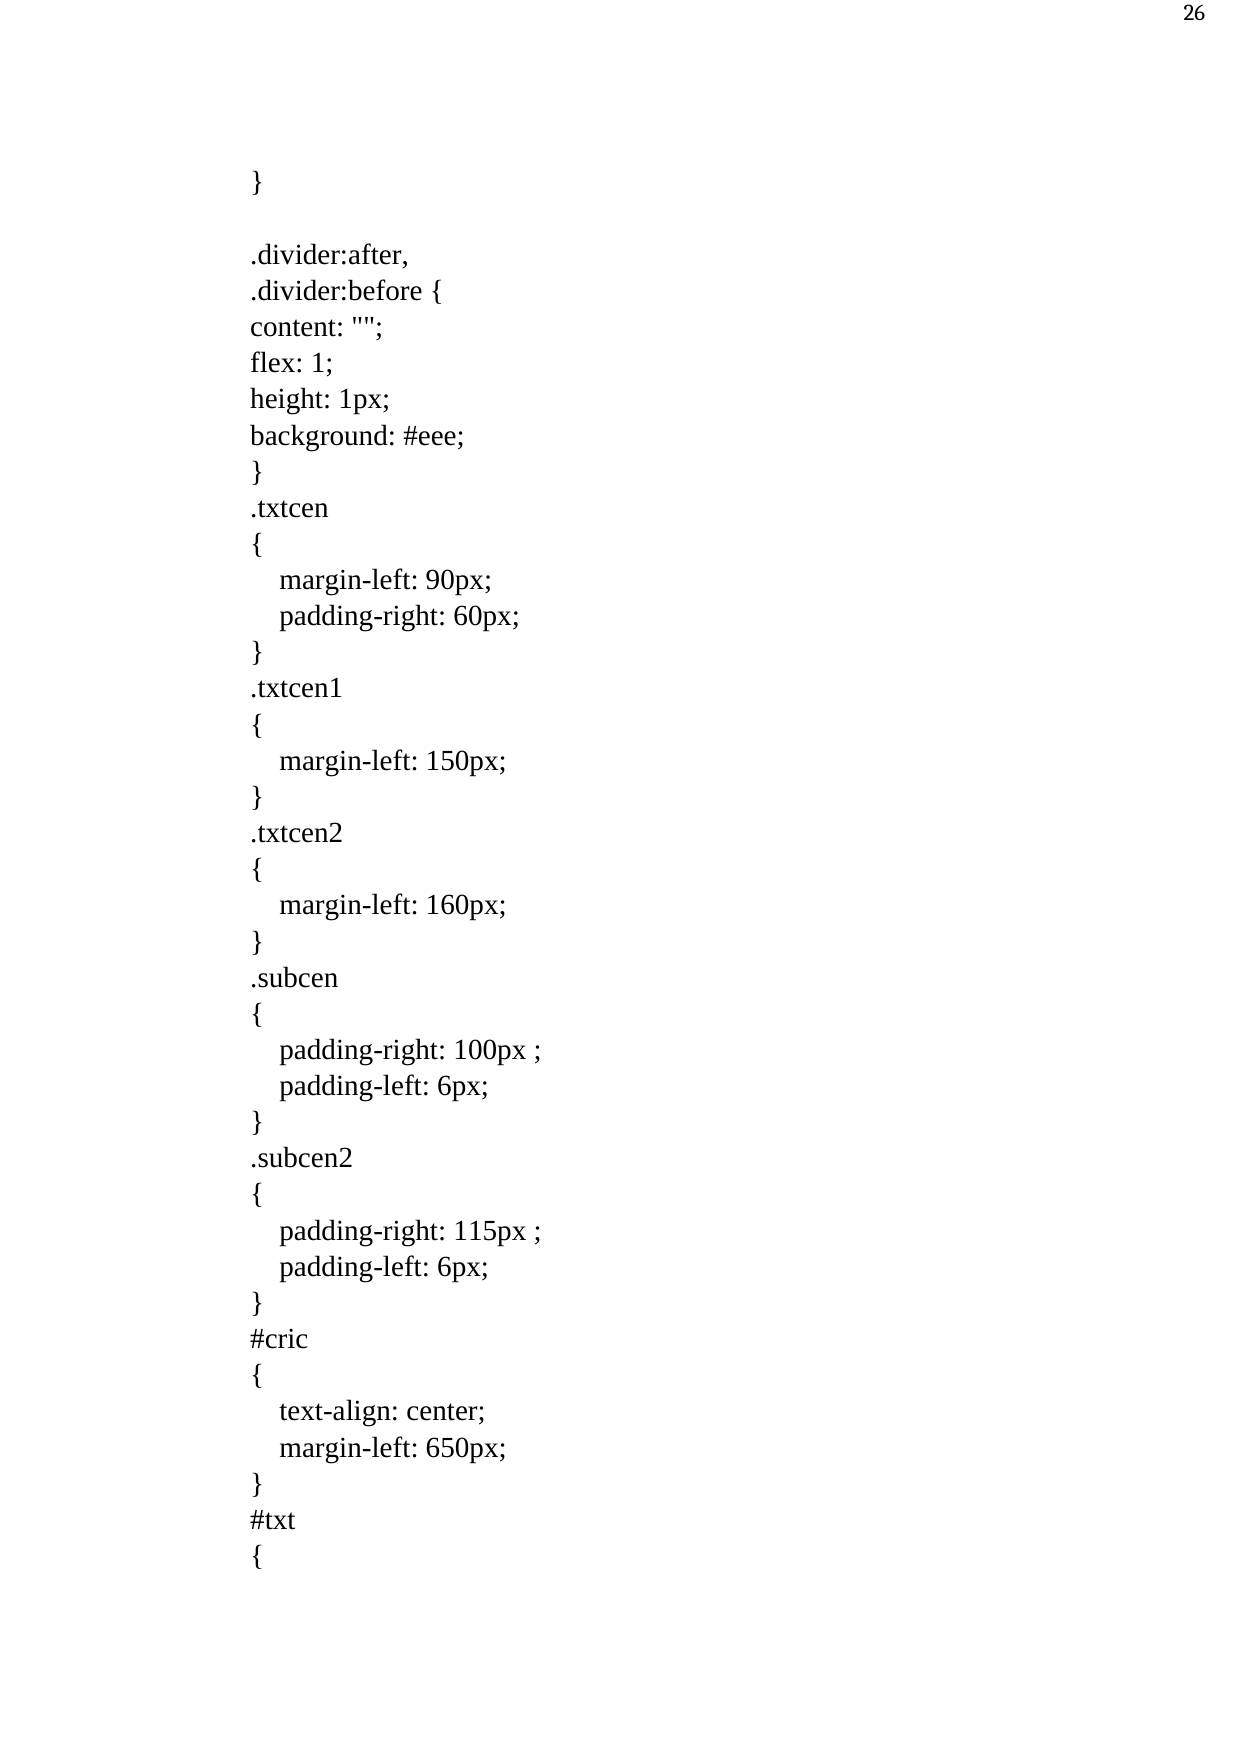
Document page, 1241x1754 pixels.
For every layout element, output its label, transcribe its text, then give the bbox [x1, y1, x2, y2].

list background: #eee; [250, 418, 1205, 451]
list .subcen2 [250, 1141, 1205, 1174]
list margin-left: 160px; [250, 887, 1205, 921]
list #txt [250, 1502, 1205, 1536]
list .divider:after, [250, 237, 1205, 270]
list margin-left: 650px; [250, 1430, 1205, 1463]
list { [250, 1357, 1205, 1391]
list height: 1px; [250, 381, 1205, 415]
list padding-left: 6px; [250, 1068, 1205, 1102]
list padding-right: 115px ; [250, 1213, 1205, 1246]
list } [250, 1104, 1205, 1138]
list padding-right: 100px ; [250, 1032, 1205, 1066]
list } [250, 164, 1205, 198]
list padding-left: 6px; [250, 1249, 1205, 1282]
list } [250, 924, 1205, 957]
list .txtcen1 [250, 671, 1205, 704]
list margin-left: 90px; [250, 562, 1205, 596]
list .subcen [250, 960, 1205, 993]
list } [250, 1466, 1205, 1499]
list { [250, 526, 1205, 559]
list .txtcen2 [250, 815, 1205, 849]
list } [250, 1285, 1205, 1319]
list text-align: center; [250, 1393, 1205, 1427]
list margin-left: 150px; [250, 743, 1205, 776]
list #cric [250, 1321, 1205, 1355]
list { [250, 996, 1205, 1029]
list { [250, 851, 1205, 885]
list { [250, 1177, 1205, 1210]
list padding-right: 60px; [250, 598, 1205, 632]
list } [250, 779, 1205, 813]
list .divider:before { [250, 273, 1205, 307]
list content: ""; [250, 309, 1205, 343]
list { [250, 1538, 1205, 1572]
list flex: 1; [250, 345, 1205, 379]
list } [250, 454, 1205, 487]
list } [250, 634, 1205, 668]
list { [250, 707, 1205, 740]
list .txtcen [250, 490, 1205, 523]
